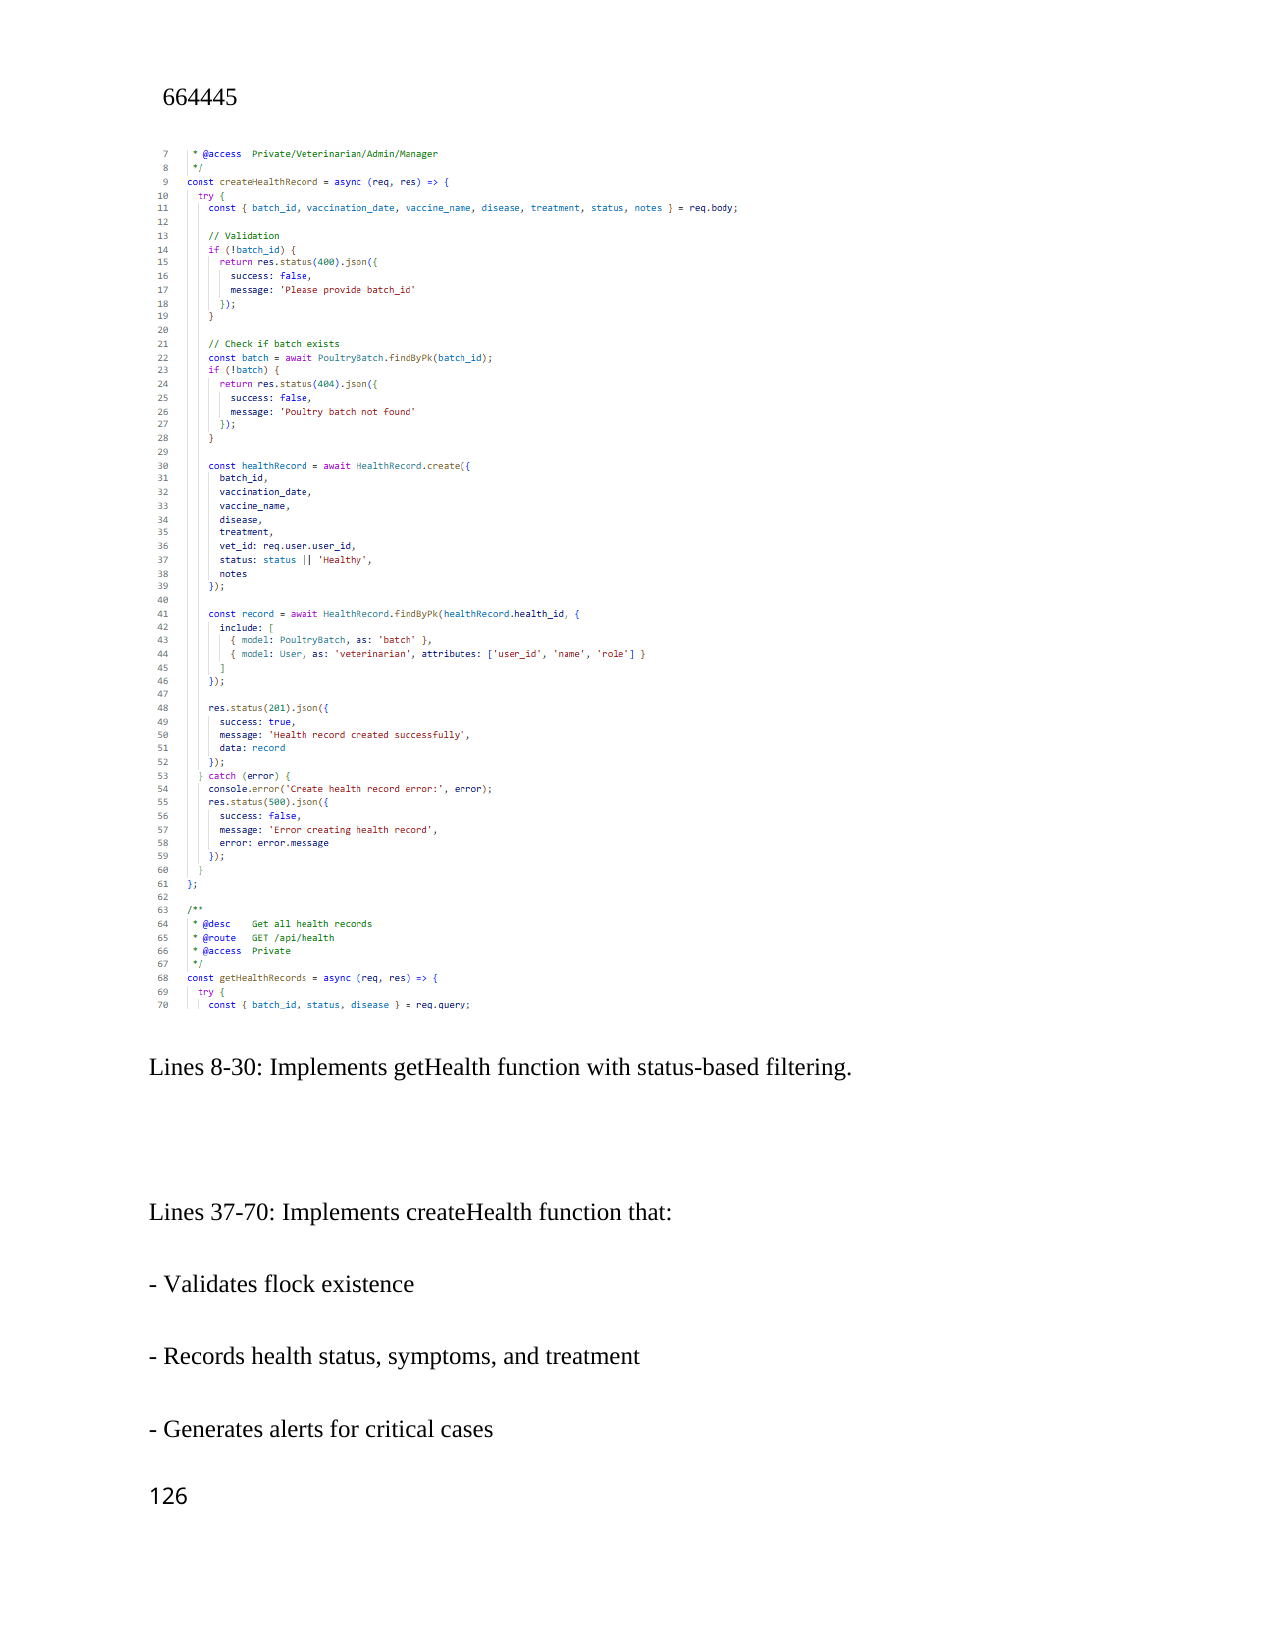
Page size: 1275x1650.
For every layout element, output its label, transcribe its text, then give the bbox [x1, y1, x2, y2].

text - Generates alerts for critical cases [148, 1414, 1205, 1442]
picture [148, 150, 776, 1009]
text - Records health status, symptoms, and treatment [148, 1341, 1205, 1370]
text Lines 37-70: Implements createHealth function that: [148, 1197, 1205, 1226]
text Lines 8-30: Implements getHealth function with status-based filtering. [148, 1052, 1205, 1081]
text - Validates flock existence [148, 1269, 1205, 1298]
